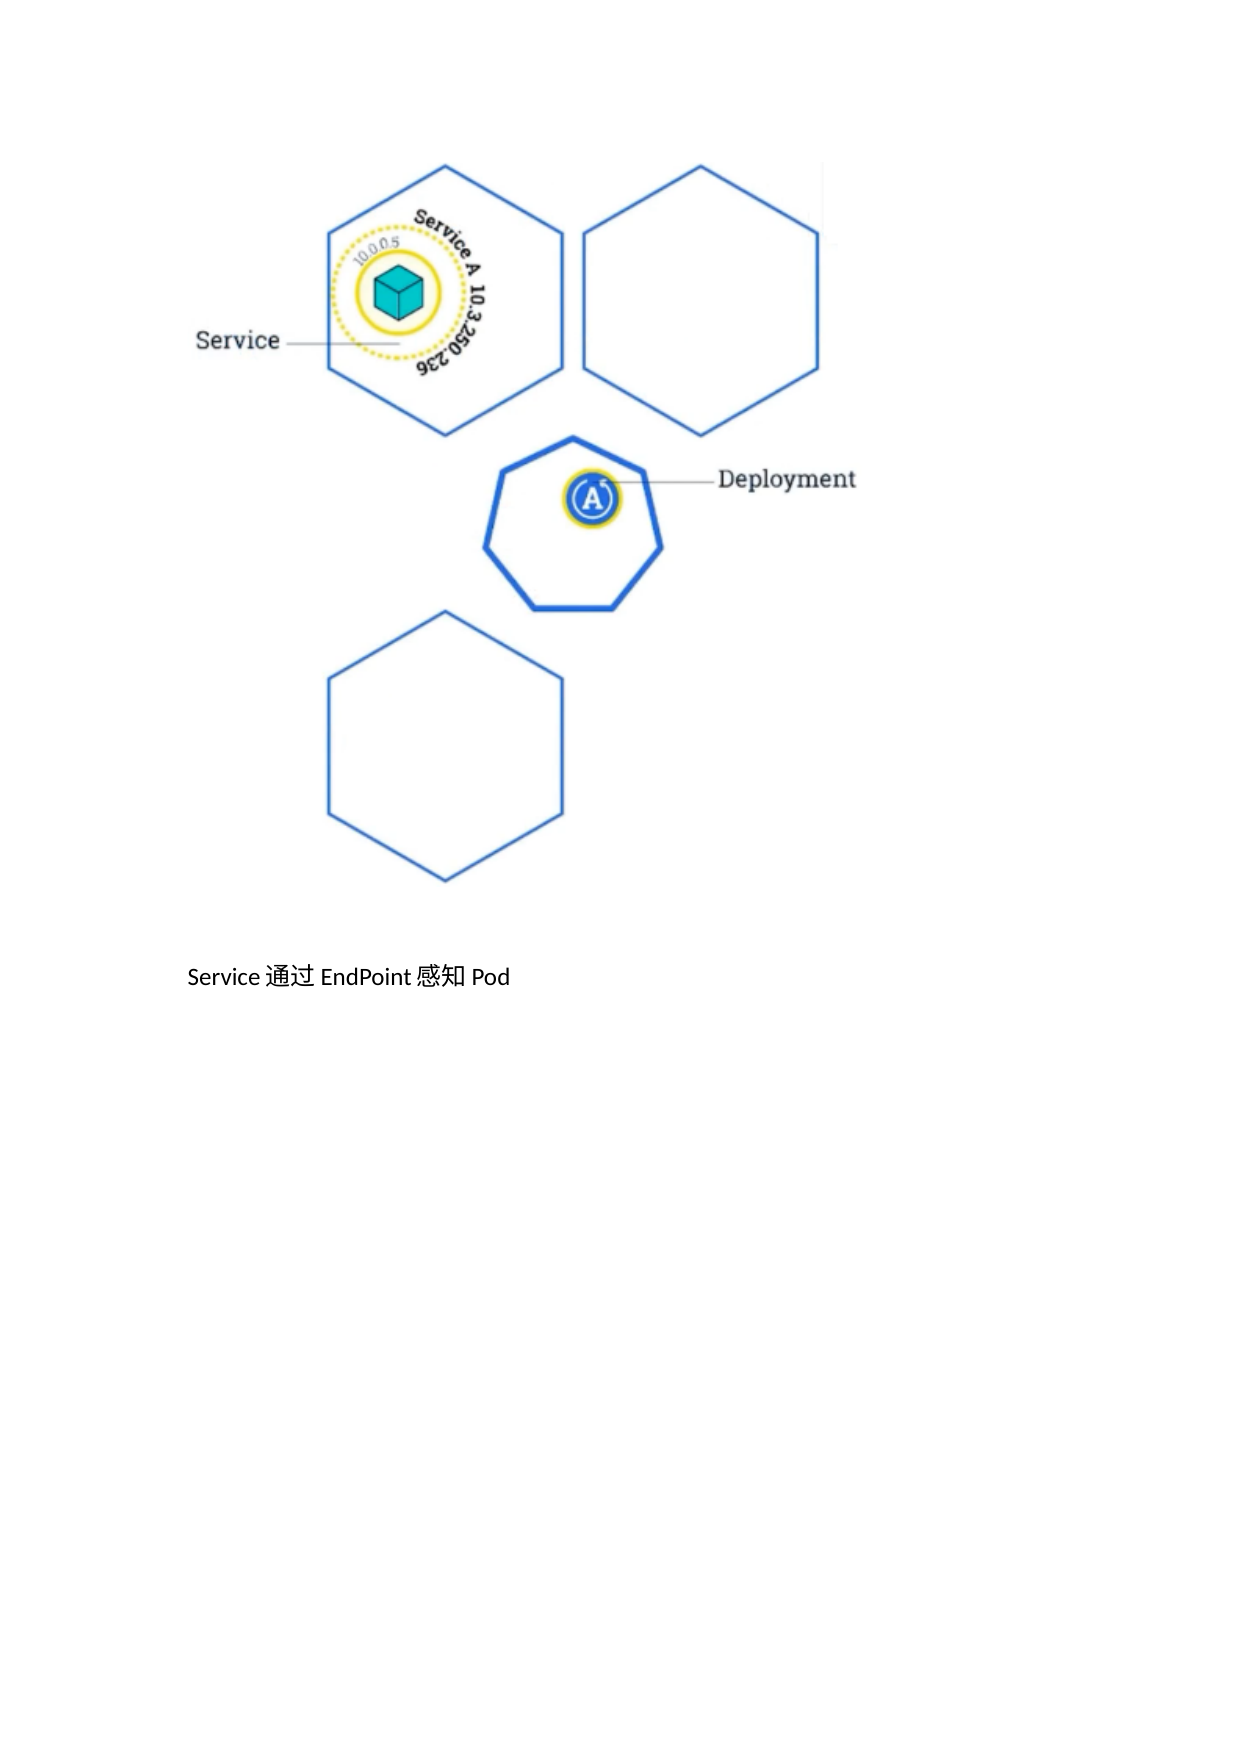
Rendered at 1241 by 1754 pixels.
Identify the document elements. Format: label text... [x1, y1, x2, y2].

picture [187, 162, 863, 887]
text Service通过EndPoint感知Pod [187, 942, 1053, 1007]
